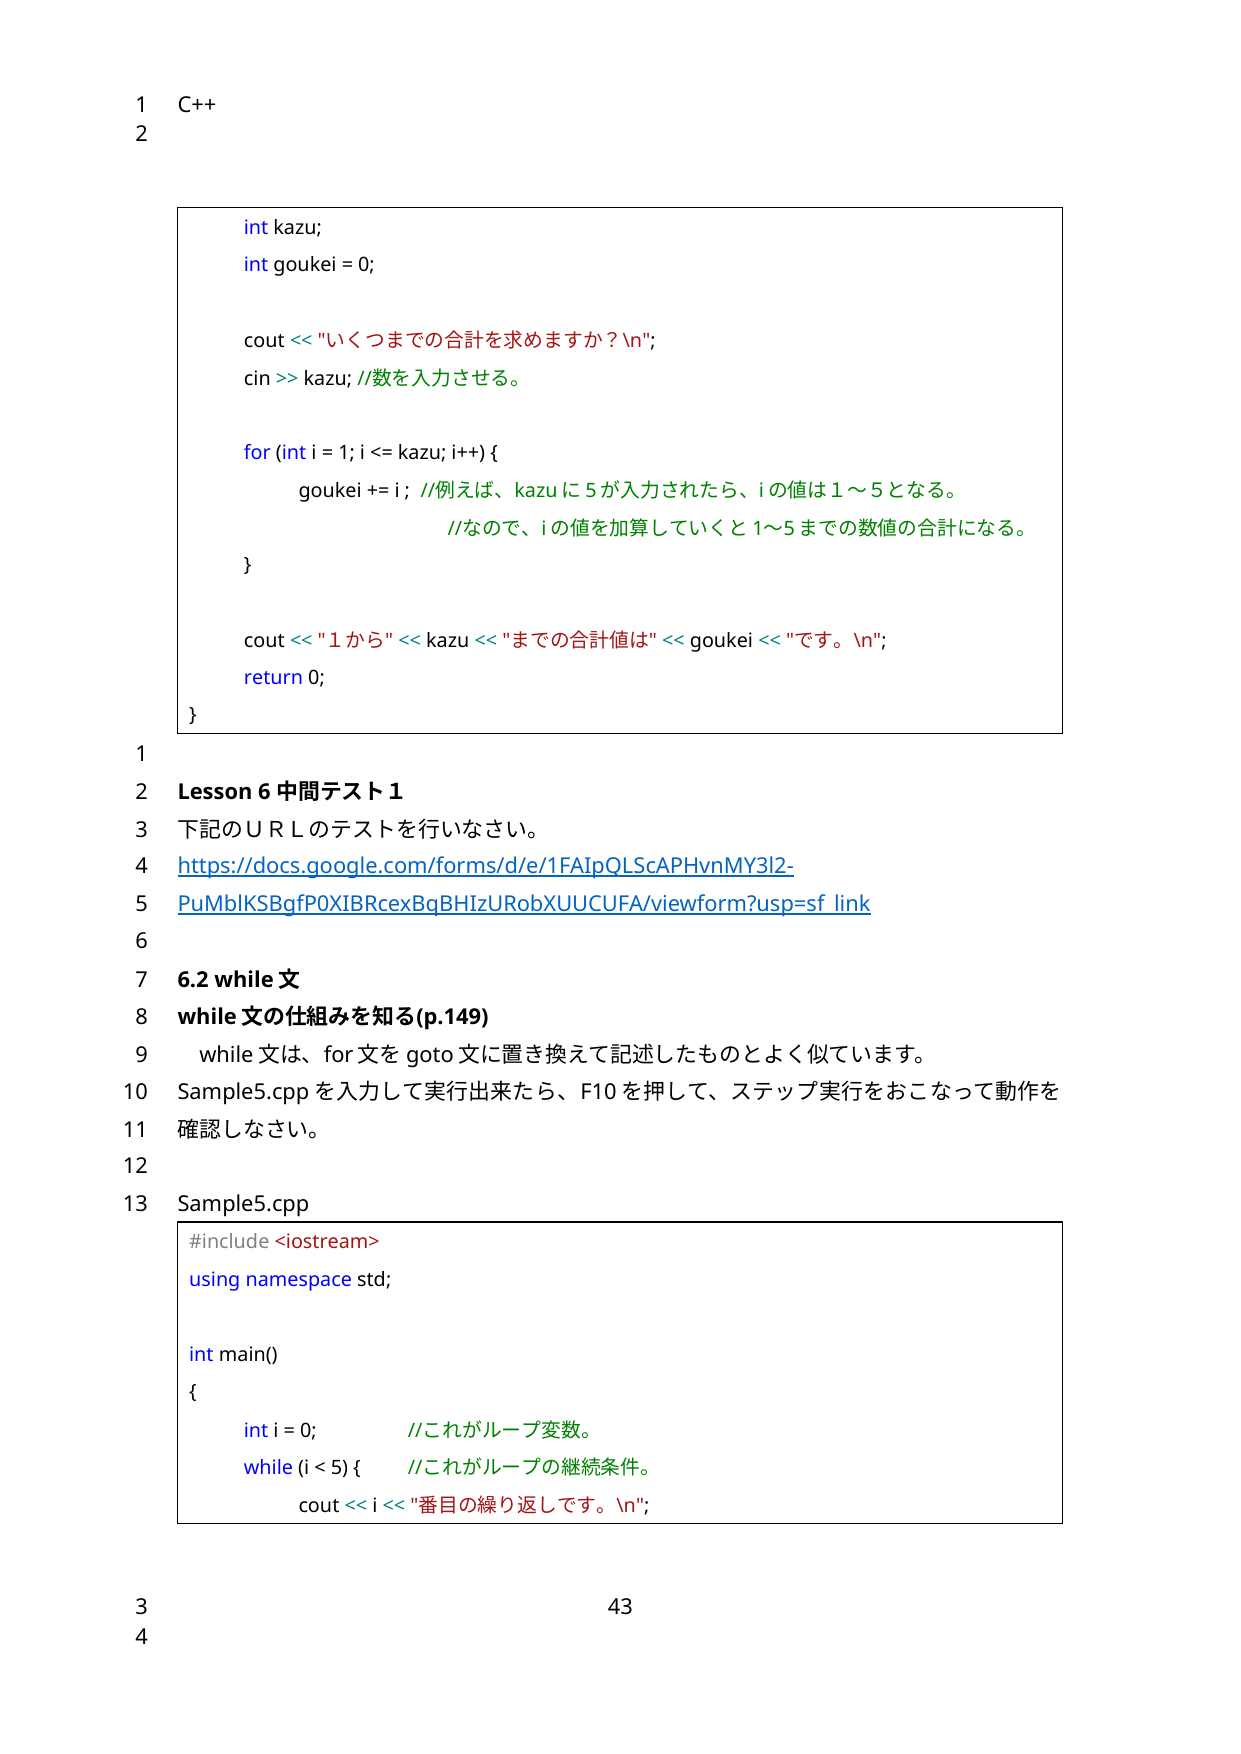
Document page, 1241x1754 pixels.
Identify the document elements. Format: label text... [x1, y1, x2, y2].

text https://docs.google.com/forms/d/e/1FAIpQLScAPHvnMY3l2-PuMblKSBgfP0XIBRcexBqBHIzURobXUUCUFA/viewform?usp=sf_link [177, 846, 1063, 921]
text 下記のＵＲＬのテストを行いなさい。 [177, 809, 1063, 846]
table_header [178, 1223, 1062, 1522]
subtitle 6.2 while文 [177, 959, 1063, 996]
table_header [178, 208, 1062, 733]
text while文は、for文をgoto文に置き換えて記述したものとよく似ています。 [177, 1034, 1063, 1071]
text Sample5.cppを入力して実行出来たら、F10を押して、ステップ実行をおこなって動作を確認しなさい。 [177, 1071, 1063, 1146]
subtitle Lesson 6 中間テスト１ [177, 771, 1063, 809]
text while文の仕組みを知る(p.149) [177, 996, 1063, 1034]
text Sample5.cpp [177, 1184, 1063, 1221]
